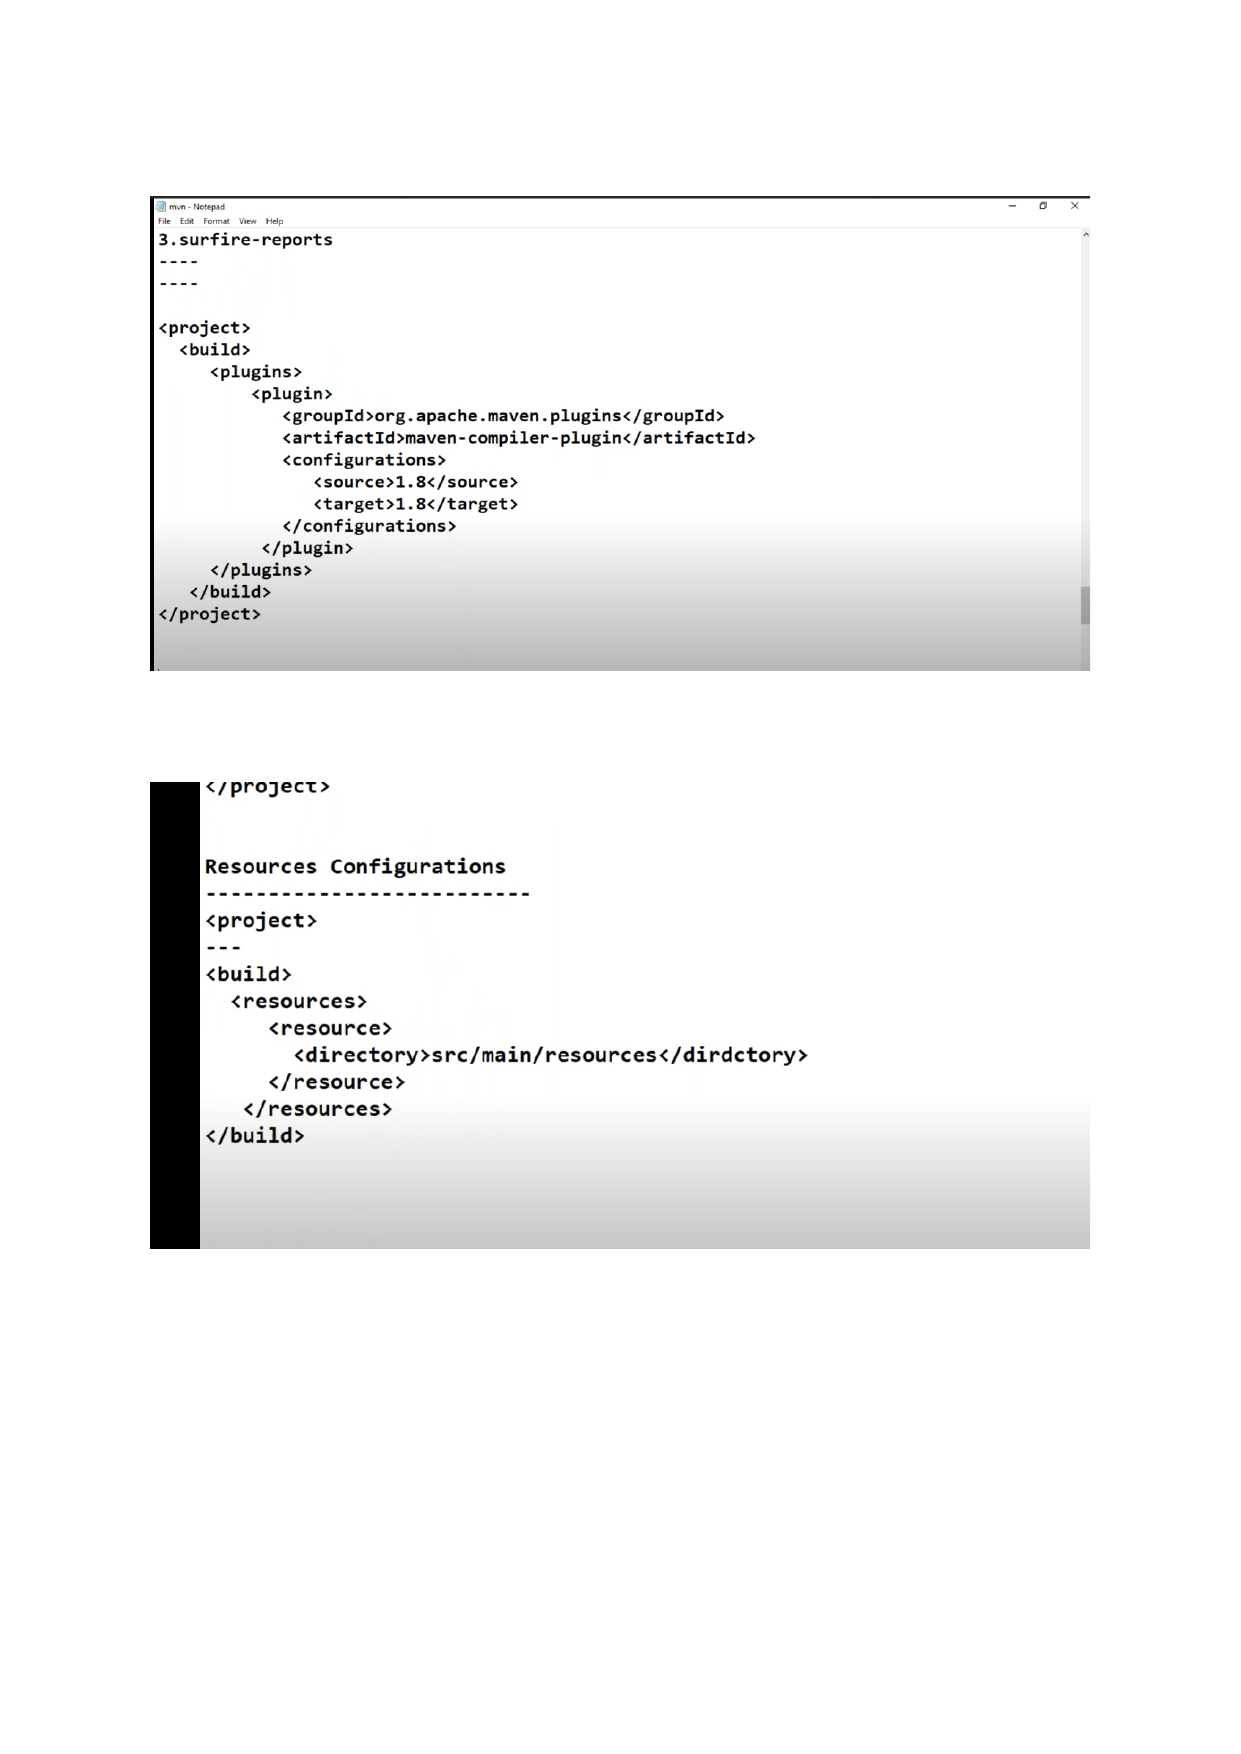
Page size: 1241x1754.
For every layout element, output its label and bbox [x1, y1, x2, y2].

picture [150, 782, 1091, 1249]
picture [150, 196, 1091, 671]
